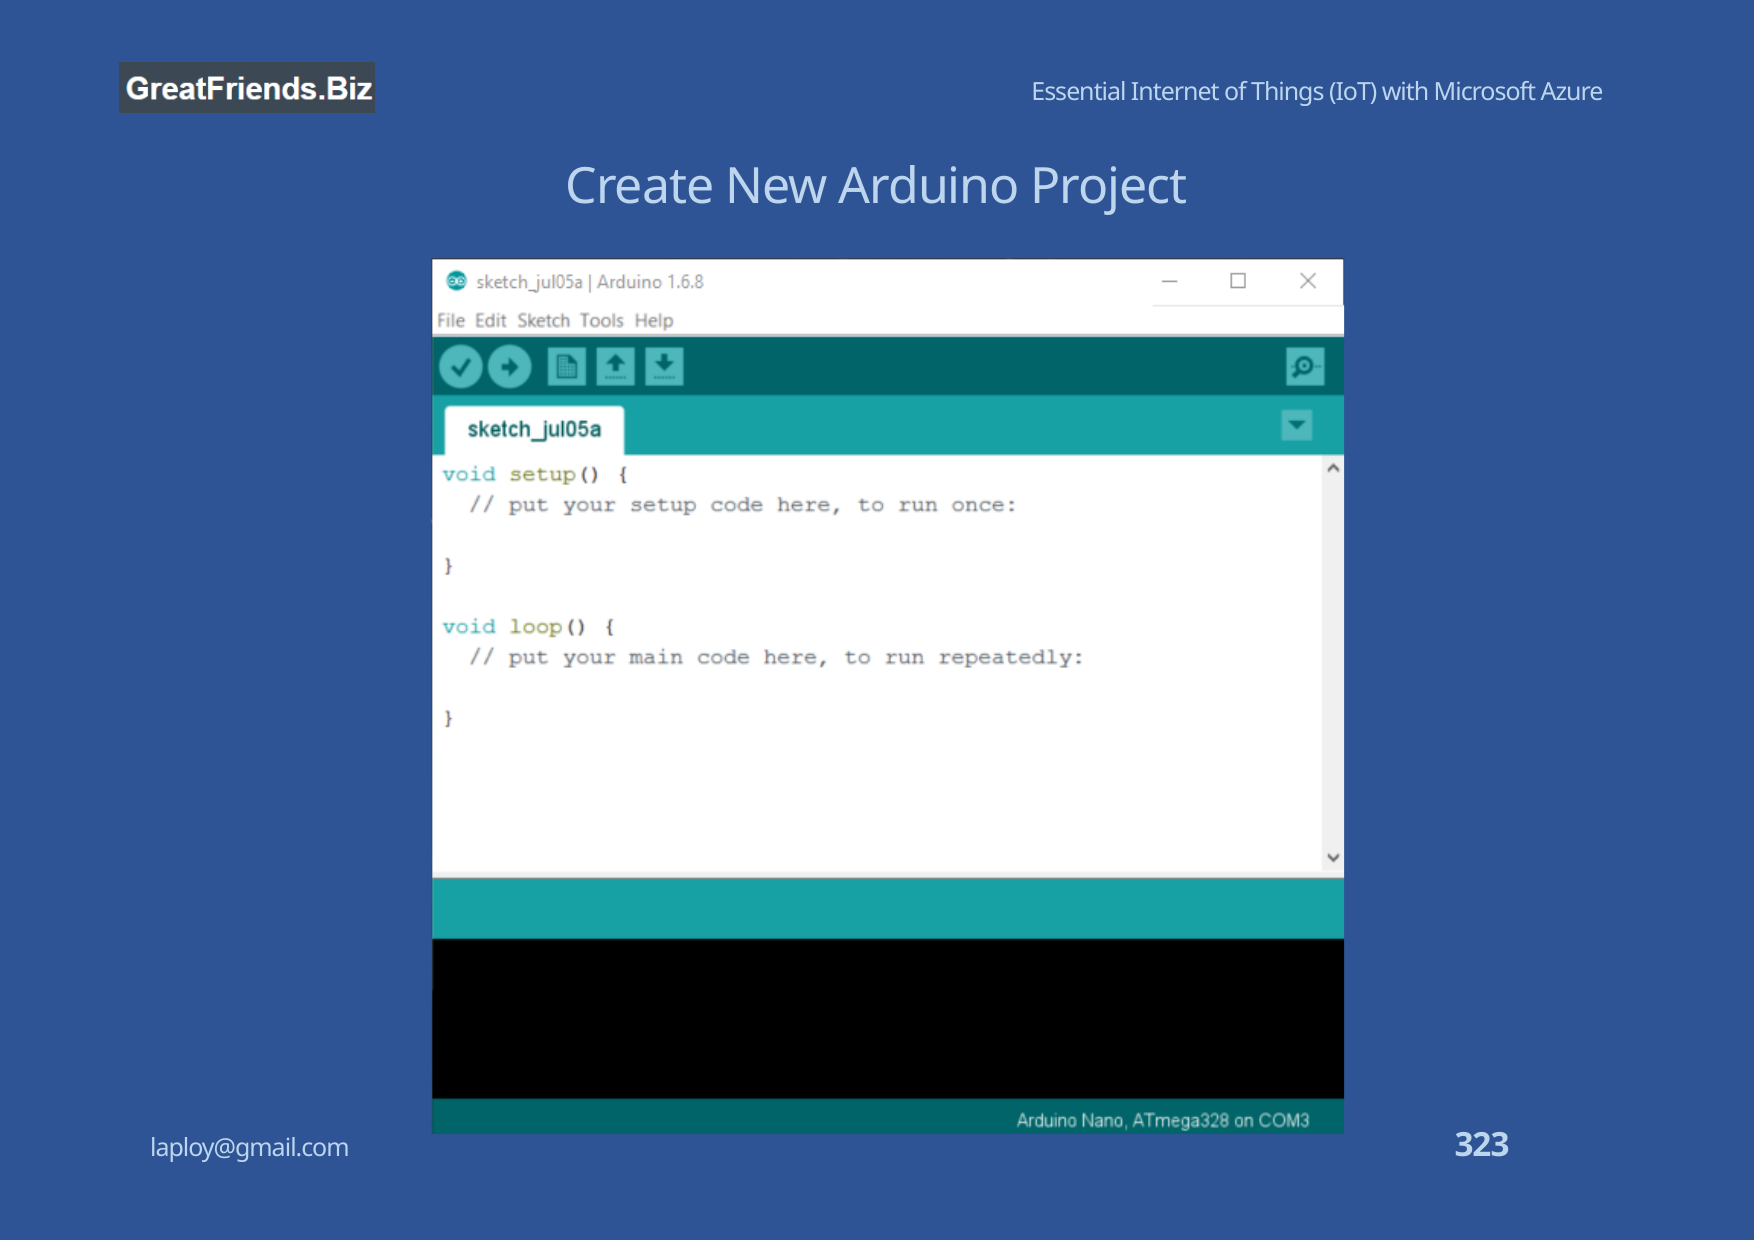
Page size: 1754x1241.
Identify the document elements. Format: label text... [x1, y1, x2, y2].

picture [431, 258, 1345, 1134]
title Create New Arduino Project [150, 150, 1604, 218]
picture [118, 62, 375, 113]
